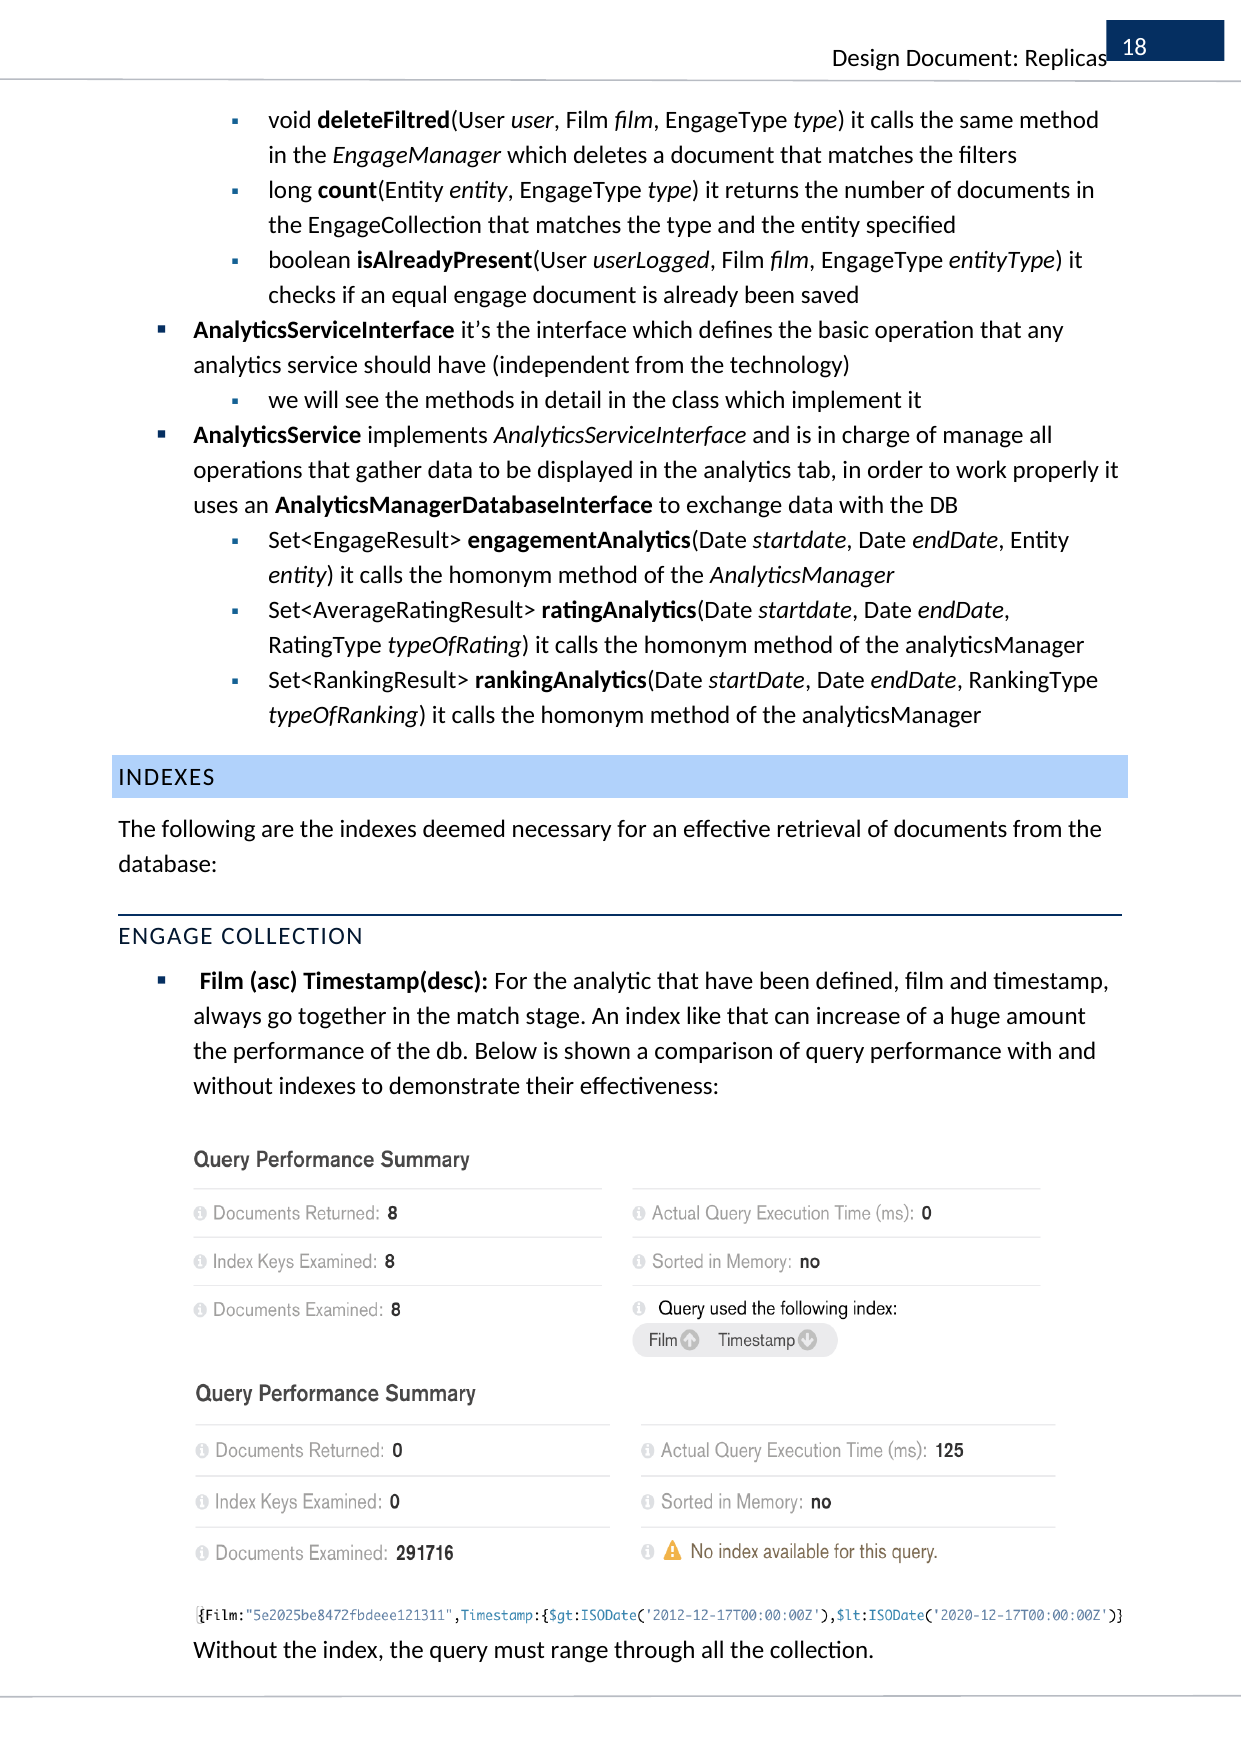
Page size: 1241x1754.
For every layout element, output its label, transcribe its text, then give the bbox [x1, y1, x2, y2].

list long count(Entity entity, EngageType type) it returns the number of documents in the EngageCollection that matches the type and the entity specified [231, 174, 1122, 240]
list Set<RankingResult> rankingAnalytics(Date startDate, Date endDate, RankingType typeOfRanking) it calls the homonym method of the analyticsManager [231, 664, 1122, 730]
list we will see the methods in detail in the class which implement it [231, 384, 1122, 415]
subtitle Engage Collection [118, 916, 1122, 951]
list void deleteFiltred(User user, Film film, EngageType type) it calls the same method in the EngageManager which deletes a document that matches the filters [231, 104, 1122, 170]
picture [185, 1133, 1134, 1630]
subtitle Indexes [118, 761, 1122, 792]
list Set<AverageRatingResult> ratingAnalytics(Date startdate, Date endDate, RatingType typeOfRating) it calls the homonym method of the analyticsManager [231, 594, 1122, 660]
list boolean isAlreadyPresent(User userLogged, Film film, EngageType entityType) it checks if an equal engage document is already been saved [231, 244, 1122, 310]
text The following are the indexes deemed necessary for an effective retrieval of documents from the database: [118, 813, 1122, 878]
list AnalyticsServiceInterface it’s the interface which defines the basic operation that any analytics service should have (independent from the technology) [156, 314, 1122, 380]
list AnalyticsService implements AnalyticsServiceInterface and is in charge of manage all operations that gather data to be displayed in the analytics tab, in order to work properly it uses an AnalyticsManagerDatabaseInterface to exchange data with the DB [156, 419, 1122, 520]
list Set<EngageResult> engagementAnalytics(Date startdate, Date endDate, Entity entity) it calls the homonym method of the AnalyticsManager [231, 524, 1122, 590]
